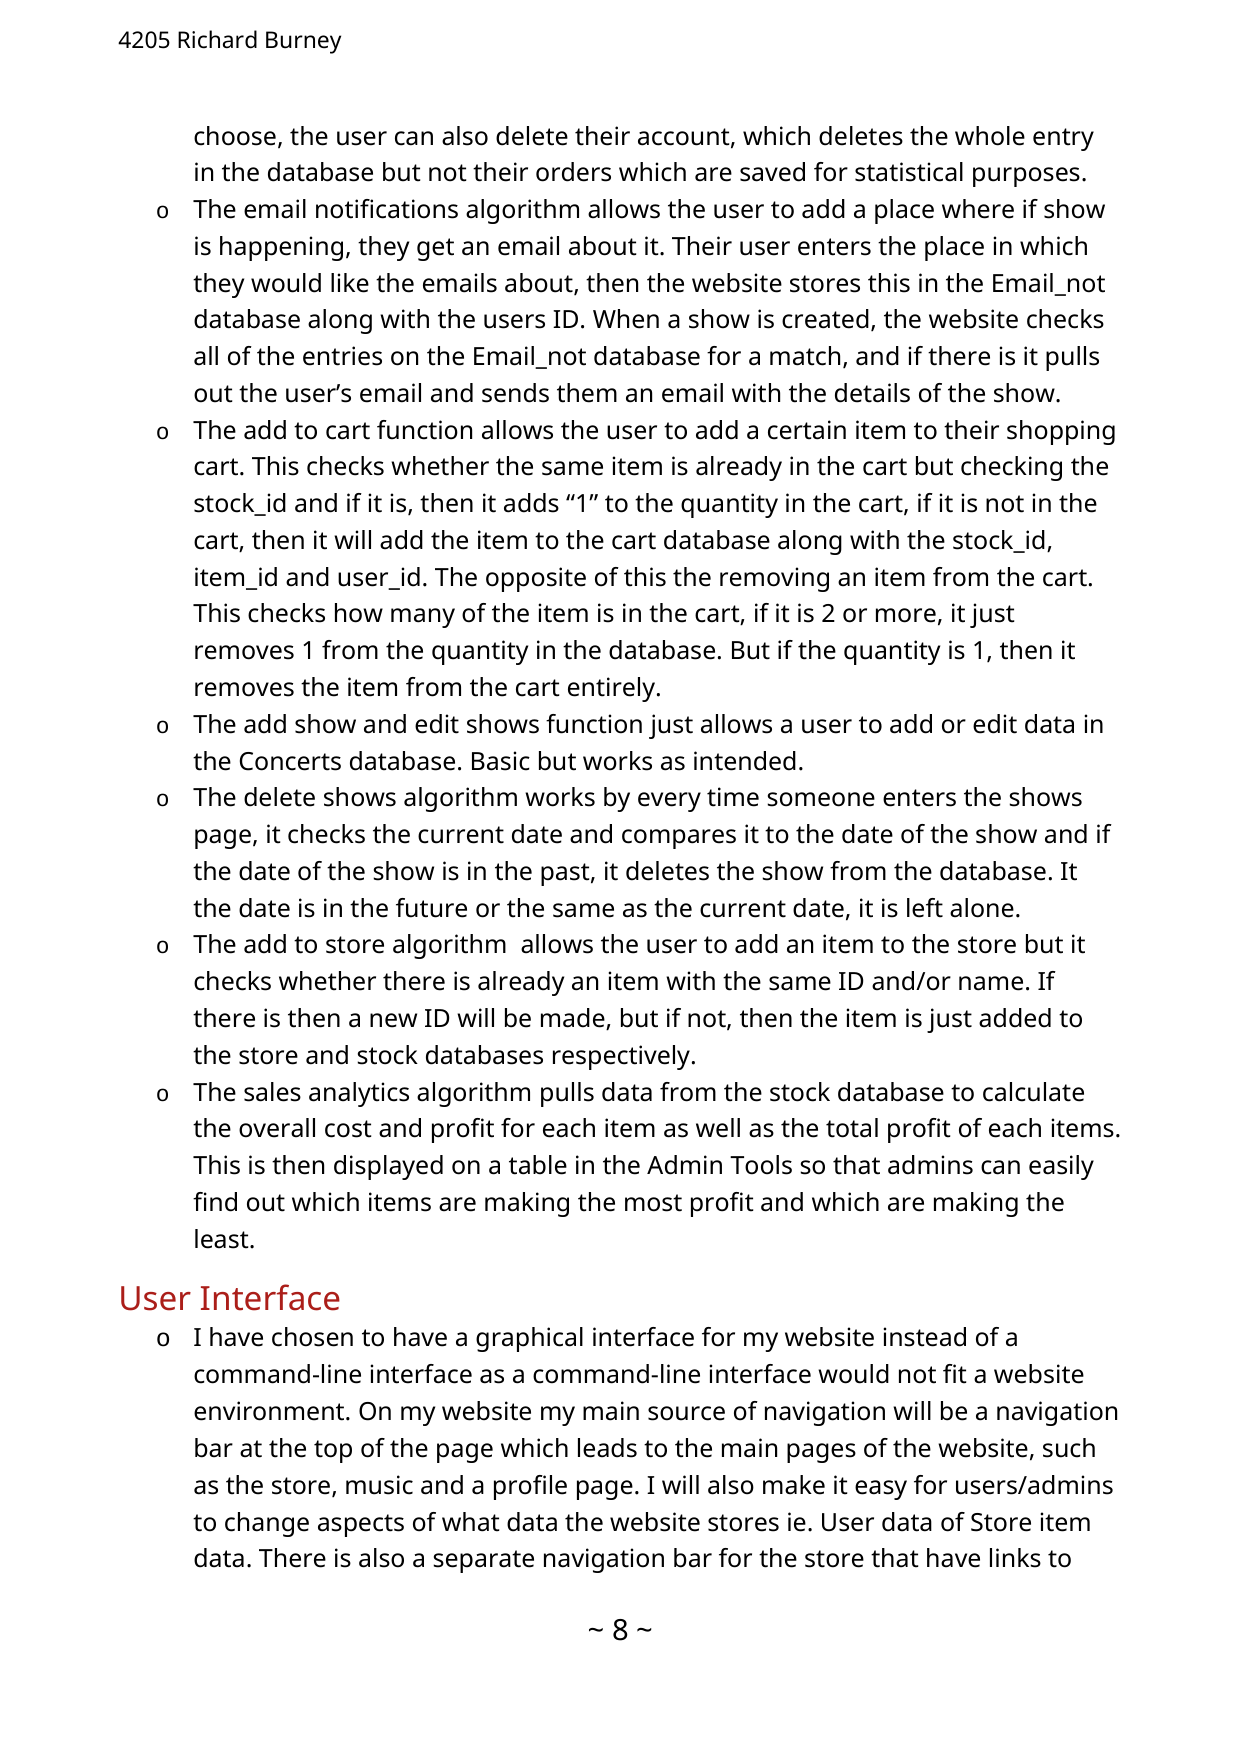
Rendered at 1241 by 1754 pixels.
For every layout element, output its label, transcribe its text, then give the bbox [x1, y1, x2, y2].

list The add to cart function allows the user to add a certain item to their shopping cart. This checks whether the same item is already in the cart but checking the stock_id and if it is, then it adds “1” to the quantity in the cart, if it is not in the cart, then it will add the item to the cart database along with the stock_id, item_id and user_id. The opposite of this the removing an item from the cart. This checks how many of the item is in the cart, if it is 2 or more, it just removes 1 from the quantity in the database. But if the quantity is 1, then it removes the item from the cart entirely. [156, 412, 1122, 704]
subtitle User Interface [118, 1275, 1122, 1320]
list The delete shows algorithm works by every time someone enters the shows page, it checks the current date and compares it to the date of the show and if the date of the show is in the past, it deletes the show from the database. It the date is in the future or the same as the current date, it is left alone. [156, 780, 1122, 924]
list The email notifications algorithm allows the user to add a place where if show is happening, they get an email about it. Their user enters the place in which they would like the emails about, then the website stores this in the Email_not database along with the users ID. When a show is created, the website checks all of the entries on the Email_not database for a match, and if there is it pulls out the user’s email and sends them an email with the details of the show. [156, 192, 1122, 409]
list The add show and edit shows function just allows a user to add or edit data in the Concerts database. Basic but works as intended. [156, 706, 1122, 777]
list The sales analytics algorithm pulls data from the stock database to calculate the overall cost and profit for each item as well as the total profit of each items. This is then displayed on a table in the Admin Tools so that admins can easily find out which items are making the most profit and which are making the least. [156, 1074, 1122, 1255]
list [156, 118, 1122, 189]
list The add to store algorithm allows the user to add an item to the store but it checks whether there is already an item with the same ID and/or name. If there is then a new ID will be made, but if not, then the item is just added to the store and stock databases respectively. [156, 927, 1122, 1071]
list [156, 1320, 1122, 1575]
